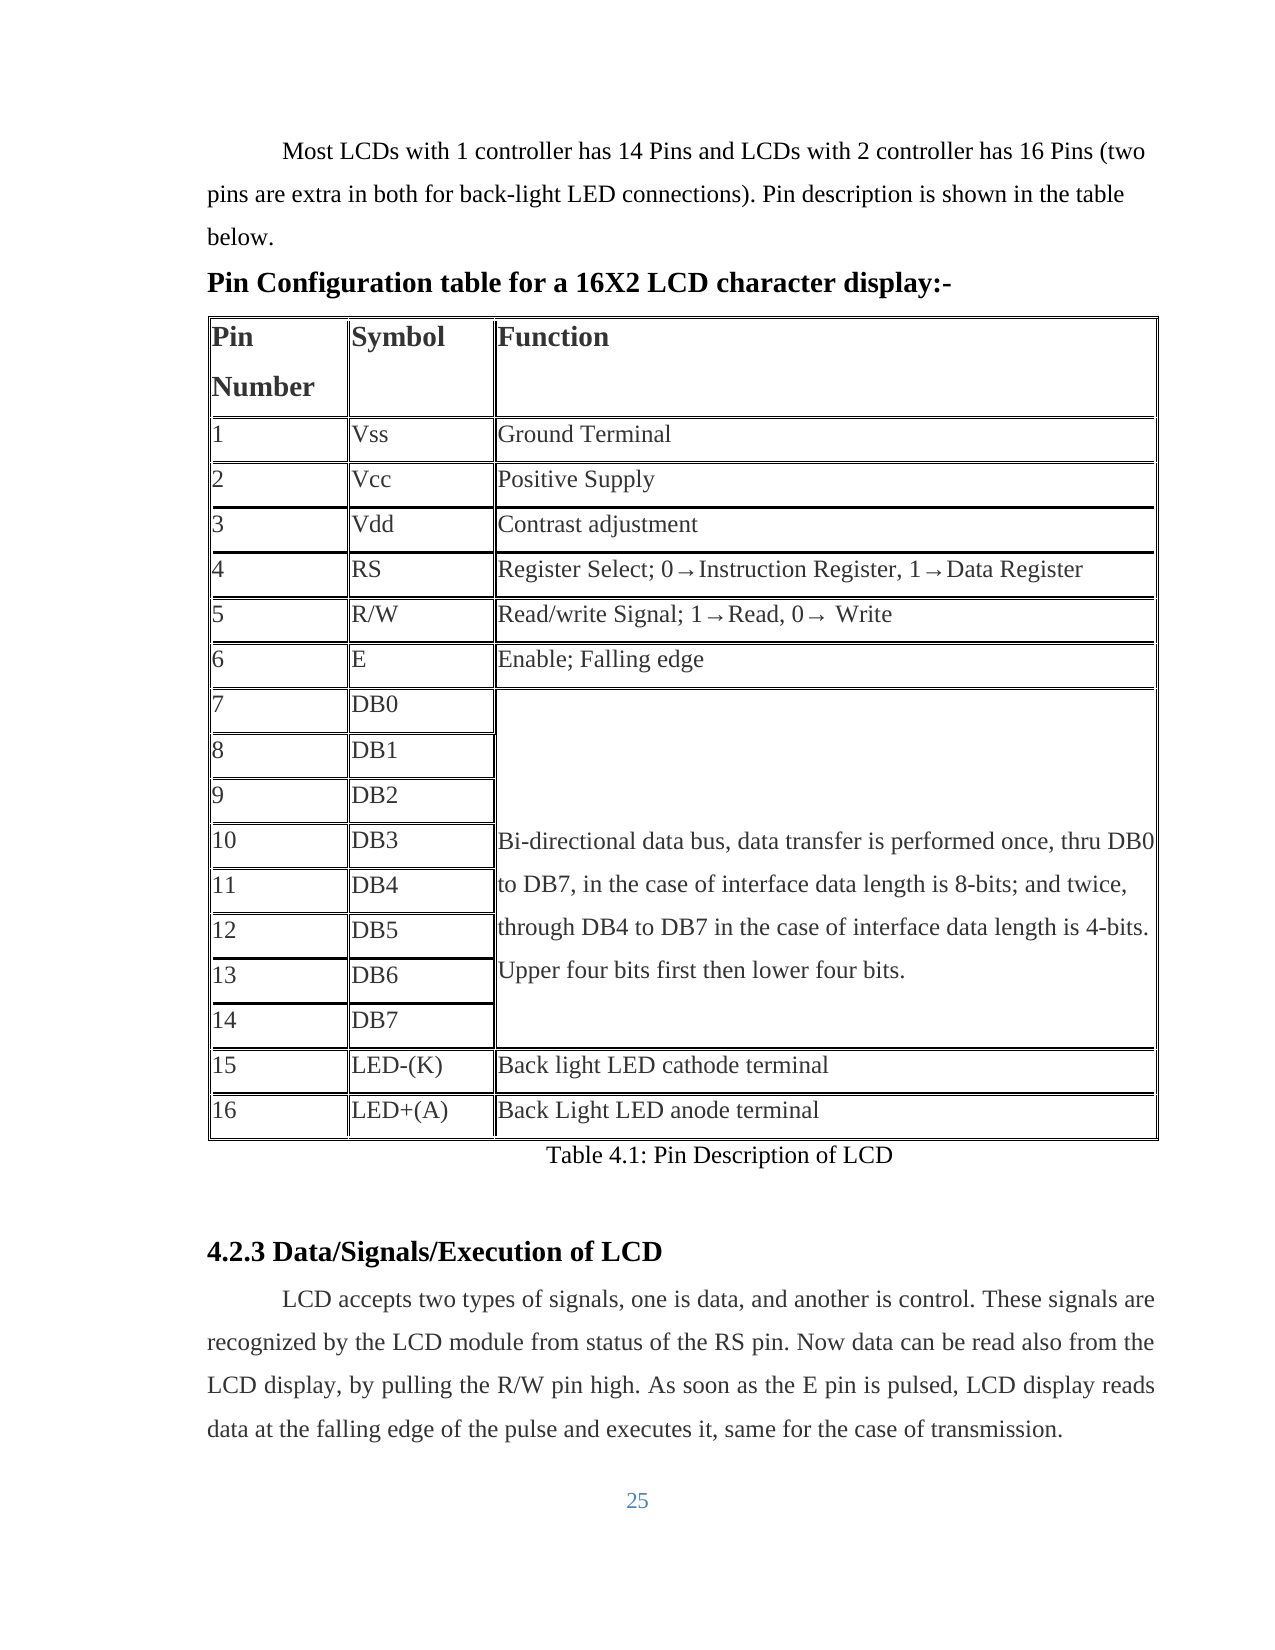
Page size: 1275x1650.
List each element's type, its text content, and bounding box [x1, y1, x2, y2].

table_cell Enable; Falling edge [497, 641, 1156, 686]
table_cell DB7 [350, 1005, 493, 1047]
table_header Symbol [349, 317, 495, 416]
table_cell 6 [211, 641, 347, 686]
table_header Pin Number [211, 319, 349, 416]
table_cell 10 [209, 822, 349, 867]
text Most LCDs with 1 controller has 14 Pins and LCDs with 2 controller has 16 Pins (two pins are extra in both for back-light LED connections). Pin description is shown in the table below. [207, 136, 1157, 251]
table_cell 4 [211, 551, 347, 596]
table_cell Bi-directional data bus, data transfer is performed once, thru DB0 to DB7, in the case of interface data length is 8-bits; and twice, through DB4 to DB7 in the case of interface data length is 4-bits. Upper four bits first then lower four bits. [497, 686, 1156, 1047]
text LCD accepts two types of signals, one is data, and another is control. These signals are recognized by the LCD module from status of the RS pin. Now data can be read also from the LCD display, by pulling the R/W pin high. As soon as the E pin is pulsed, LCD display reads data at the falling edge of the pulse and executes it, same for the case of transmission. [207, 1284, 1157, 1442]
table_cell Contrast adjustment [497, 506, 1156, 551]
table_cell Ground Terminal [495, 416, 1157, 461]
table_cell 14 [211, 1002, 347, 1047]
table_cell Vss [350, 419, 493, 461]
text Pin Configuration table for a 16X2 LCD character display:- [207, 265, 1157, 299]
table_cell 1 [209, 416, 349, 461]
table_cell 2 [209, 461, 349, 506]
table_cell LED-(K) [350, 1051, 493, 1092]
table_cell E [350, 645, 493, 686]
text Table 4.1: Pin Description of LCD [207, 1141, 1157, 1169]
table_cell DB3 [350, 825, 493, 867]
table_cell 5 [211, 596, 347, 641]
table_cell 15 [211, 1047, 347, 1092]
table_cell DB1 [350, 735, 493, 777]
table_cell Register Select; 0→Instruction Register, 1→Data Register [497, 551, 1156, 596]
text 4.2.3 Data/Signals/Execution of LCD [207, 1234, 1157, 1268]
table_cell Read/write Signal; 1→Read, 0→ Write [497, 596, 1156, 641]
table_cell 16 [211, 1092, 349, 1137]
table_cell Back light LED cathode terminal [497, 1047, 1156, 1092]
table_cell 11 [209, 867, 349, 912]
table_cell DB2 [350, 780, 493, 822]
table_cell DB4 [350, 870, 493, 912]
table_cell DB5 [350, 915, 493, 957]
table_cell DB0 [350, 690, 493, 731]
table_cell Vcc [350, 464, 493, 506]
table_cell LED+(A) [349, 1092, 495, 1137]
table_cell 13 [211, 957, 347, 1002]
table_cell 9 [209, 777, 349, 822]
table_cell 12 [209, 912, 349, 957]
table_header Function [495, 319, 1156, 416]
table_cell 3 [211, 506, 347, 551]
table_cell DB6 [350, 960, 493, 1002]
table_cell Positive Supply [495, 461, 1157, 506]
table_cell Back Light LED anode terminal [495, 1092, 1156, 1137]
table_cell 7 [211, 686, 347, 731]
table_cell R/W [350, 600, 493, 641]
table_cell Vdd [350, 509, 493, 551]
table_cell RS [350, 554, 493, 596]
table_cell 8 [211, 731, 347, 777]
